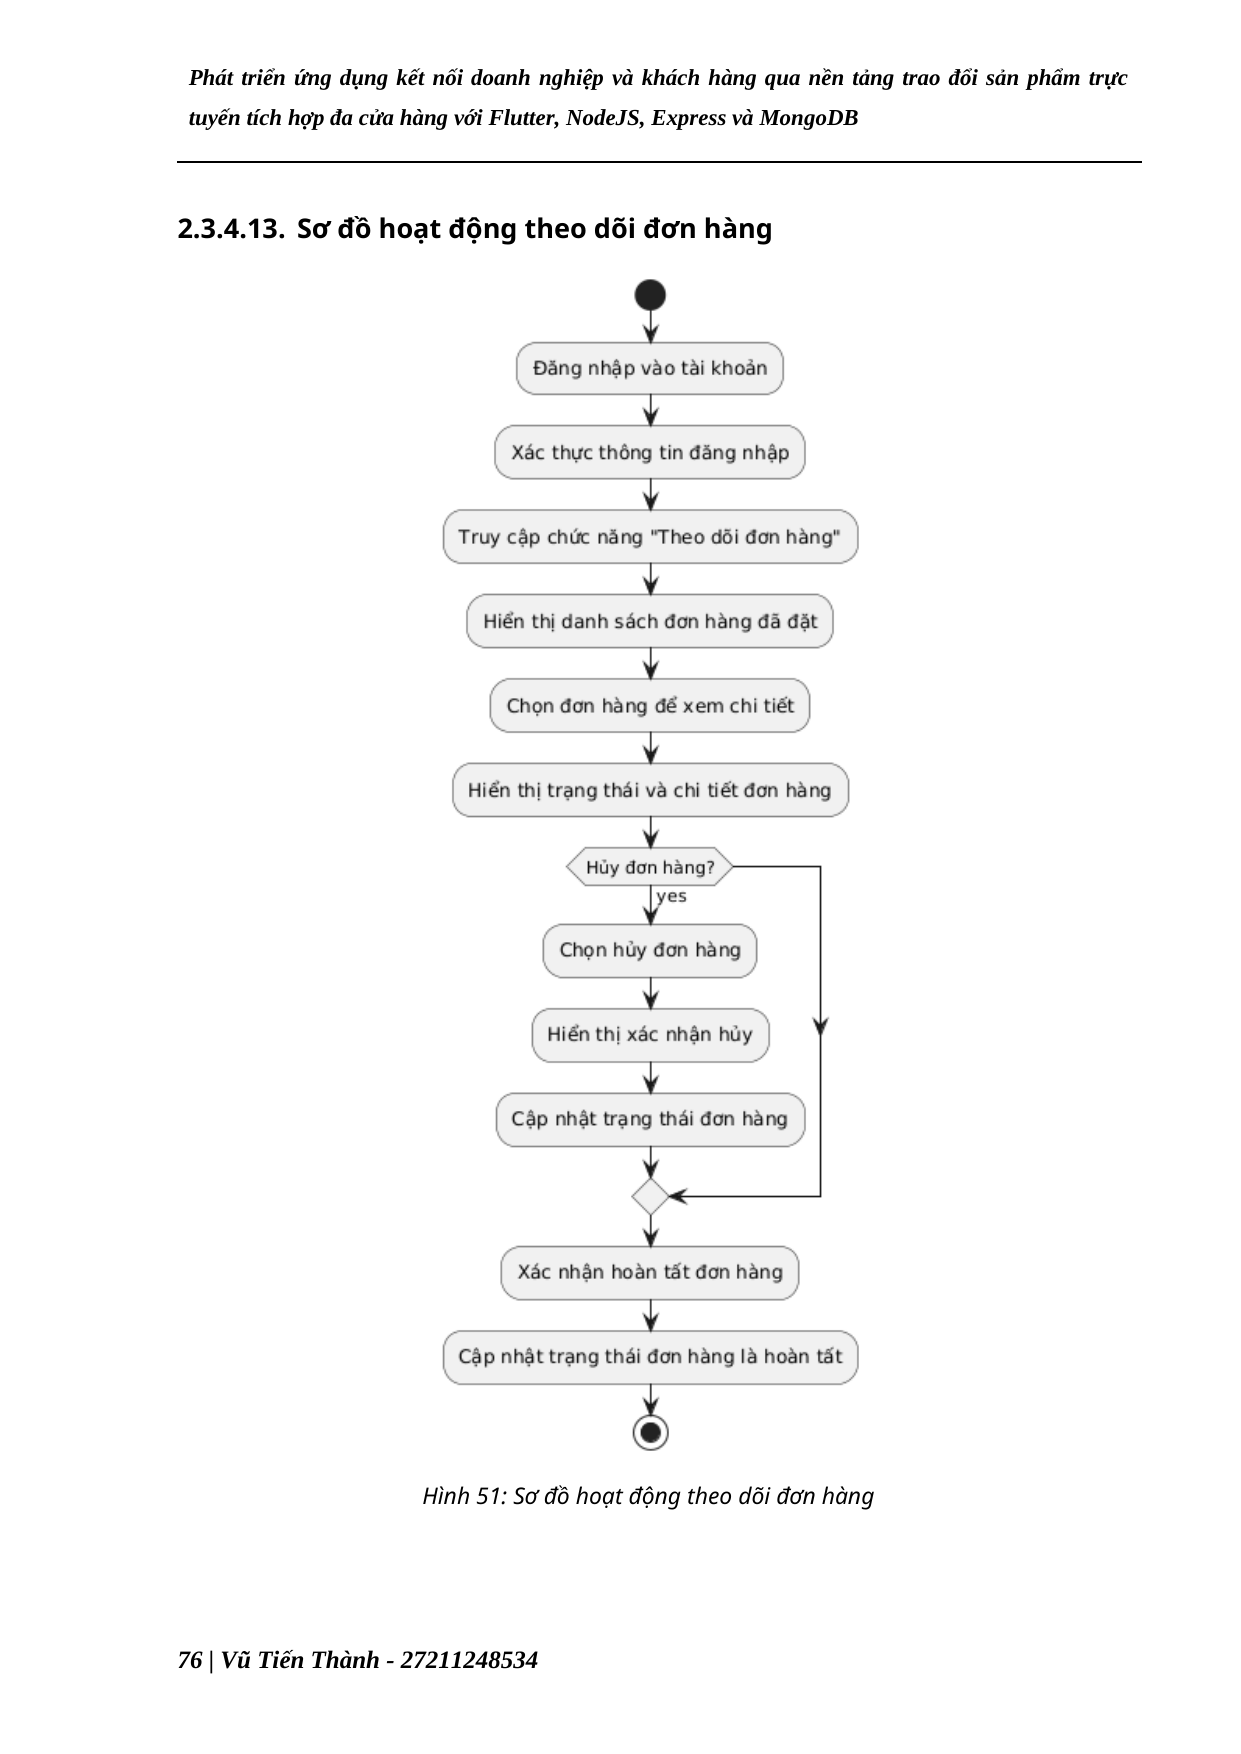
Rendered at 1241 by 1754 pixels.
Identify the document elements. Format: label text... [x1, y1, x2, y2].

picture [426, 264, 873, 1465]
subtitle Hình 51: Sơ đồ hoạt động theo dõi đơn hàng [177, 1480, 1122, 1511]
subtitle Sơ đồ hoạt động theo dõi đơn hàng [177, 209, 1122, 246]
